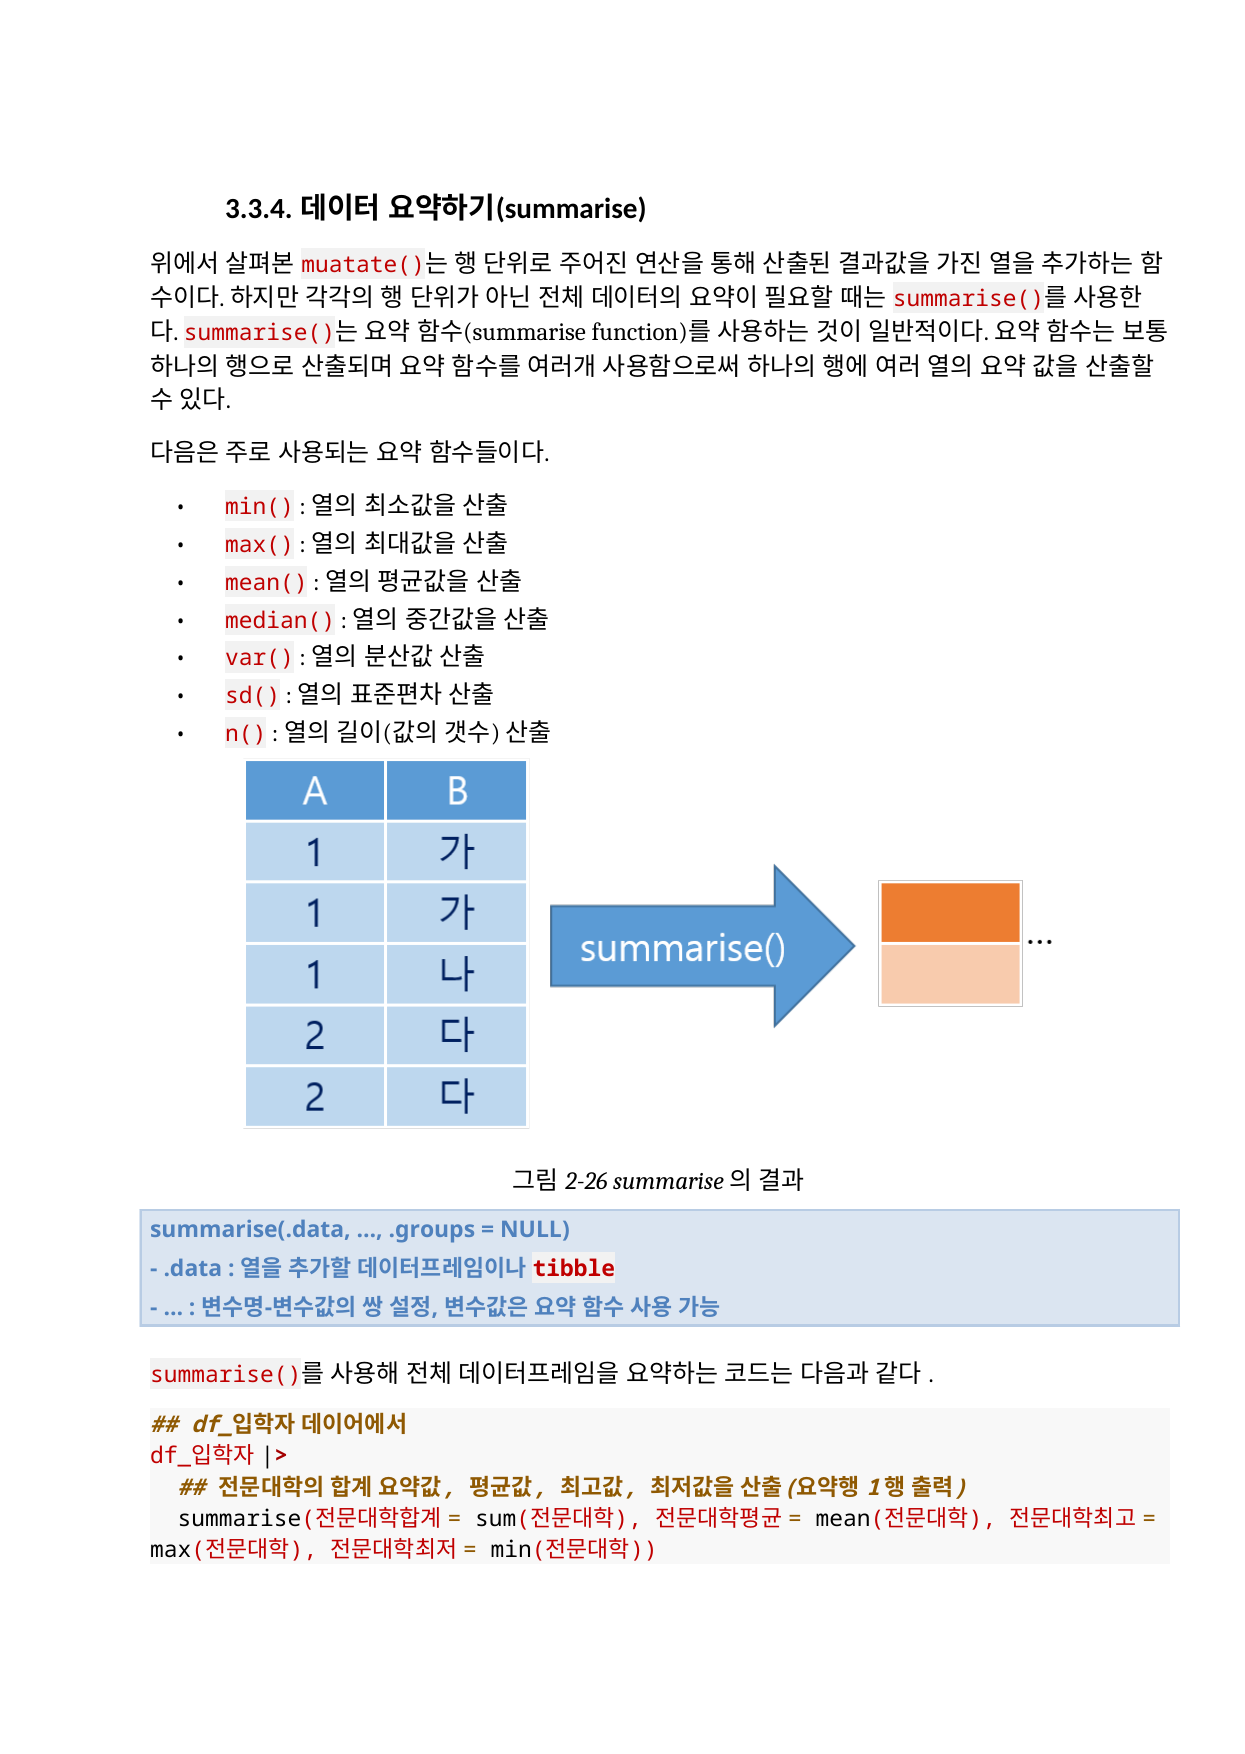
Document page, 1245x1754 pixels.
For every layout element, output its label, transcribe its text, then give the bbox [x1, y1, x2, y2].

picture [243, 755, 1077, 1142]
text 위에서 살펴본 muatate()는 행 단위로 주어진 연산을 통해 산출된 결과값을 가진 열을 추가하는 함수이다. 하지만 각각의 행 단위가 아닌 전체 데이터의 요약이 필요할 때는 summarise()를 사용한다. summarise()는 요약 함수(summarise function)를 사용하는 것이 일반적이다. 요약 함수는 보통 하나의 행으로 산출되며 요약 함수를 여러개 사용함으로써 하나의 행에 여러 열의 요약 값을 산출할 수 있다. [150, 246, 1170, 416]
list mean() : 열의 평균값을 산출 [175, 563, 1170, 597]
text ## df_입학자 데이어에서 df_입학자 |> ## 전문대학의 합계 요약값, 평균값, 최고값, 최저값을 산출(요약행 1행 출력) summarise(전문대학합계 = sum(전문대학), 전문대학평균 = mean(전문대학), 전문대학최고 = max(전문대학), 전문대학최저 = min(전문대학)) [288, 1408, 1170, 1564]
text summarise(.data, …, .groups = NULL) - .data : 열을 추가할 데이터프레임이나 tibble - … : 변수명-변수값의 쌍 설정, 변수값은 요약 함수 사용 가능 [142, 1211, 1178, 1324]
text summarise()를 사용해 전체 데이터프레임을 요약하는 코드는 다음과 같다 . [150, 1355, 1170, 1389]
list sd() : 열의 표준편차 산출 [175, 677, 1170, 711]
list min() : 열의 최소값을 산출 [175, 488, 1170, 522]
subtitle 데이터 요약하기(summarise) [225, 187, 1170, 227]
text 다음은 주로 사용되는 요약 함수들이다. [150, 435, 1170, 469]
text 그림 2-26 summarise의 결과 [150, 1162, 1170, 1196]
list n() : 열의 길이(값의 갯수) 산출 [175, 715, 1170, 749]
list var() : 열의 분산값 산출 [175, 639, 1170, 673]
list max() : 열의 최대값을 산출 [175, 526, 1170, 560]
list median() : 열의 중간값을 산출 [175, 601, 1170, 635]
